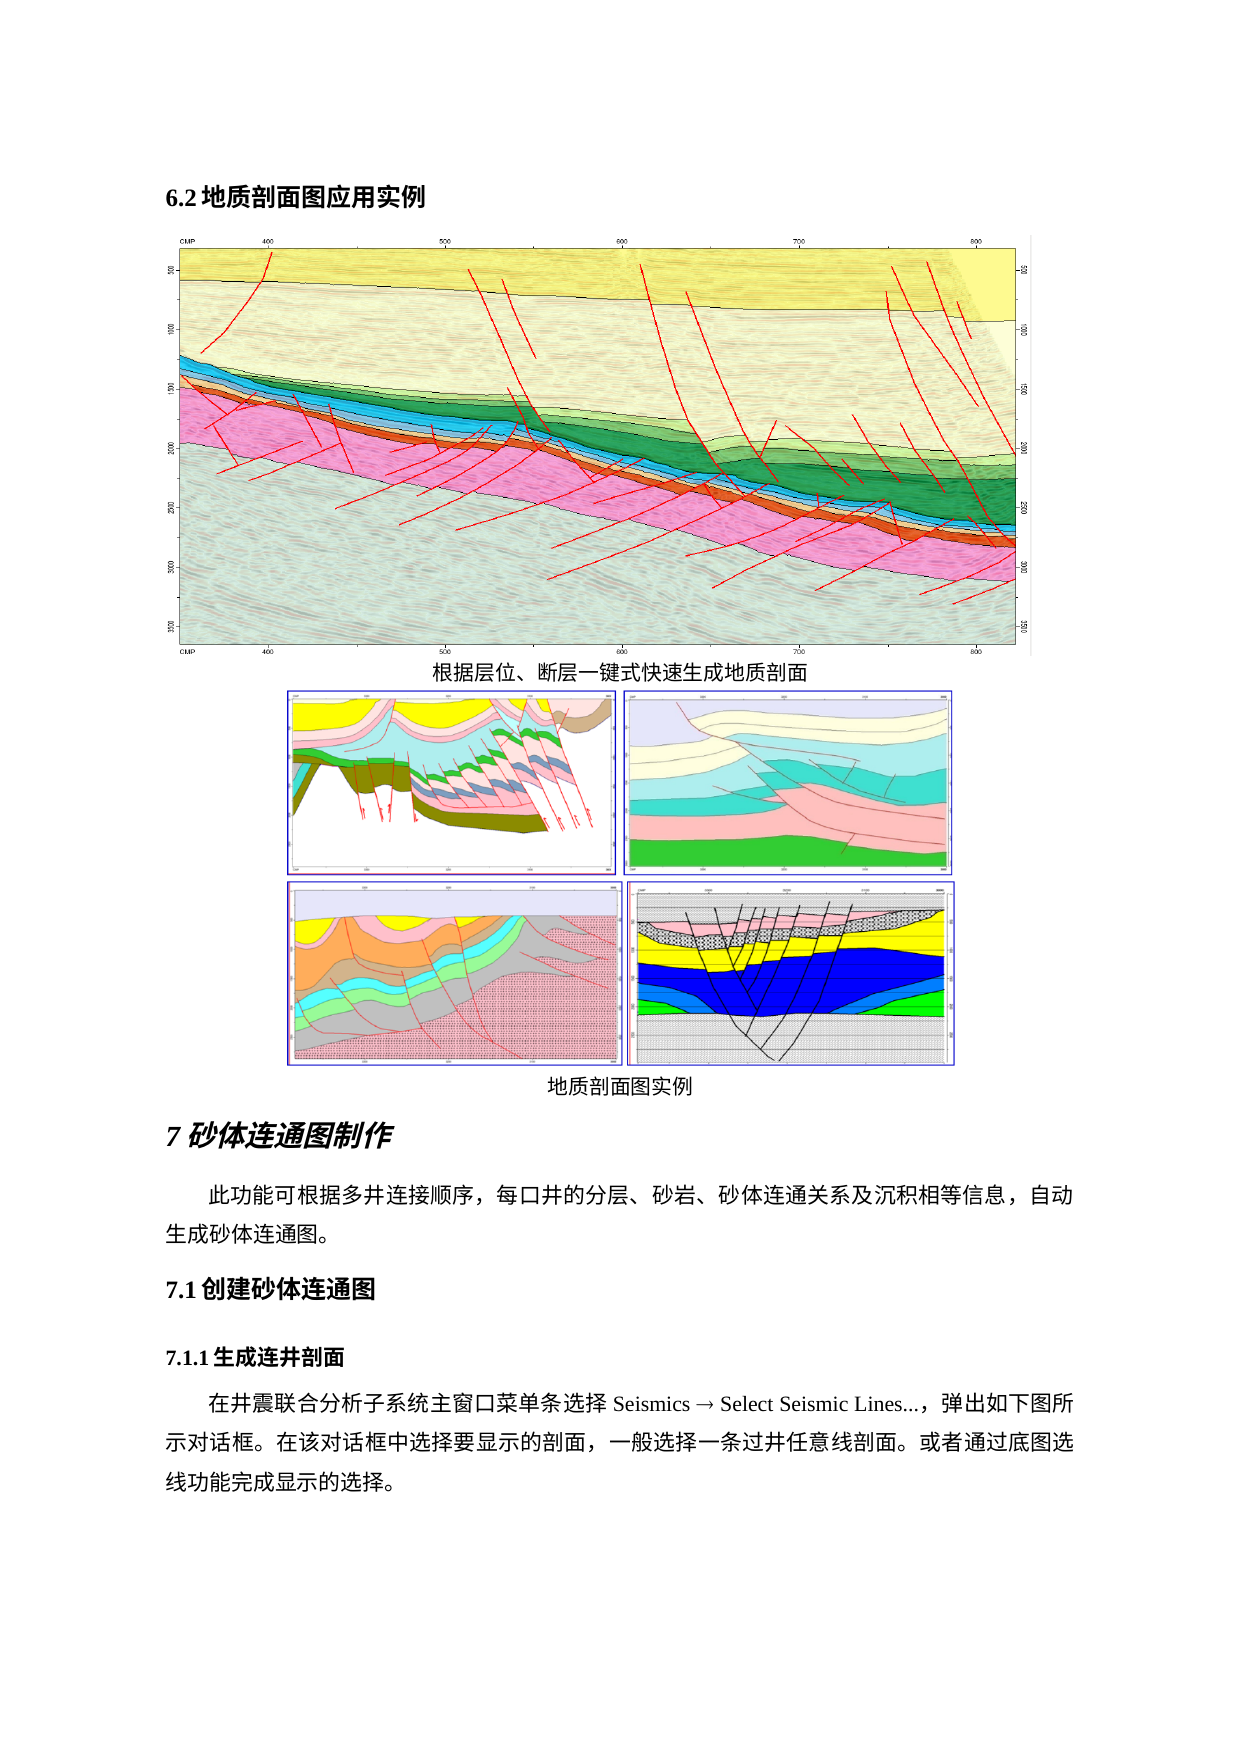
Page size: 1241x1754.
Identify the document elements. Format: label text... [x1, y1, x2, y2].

picture [165, 235, 1032, 656]
subtitle 7.1.1生成连井剖面 [165, 1340, 1075, 1372]
subtitle 7.1创建砂体连通图 [165, 1269, 1075, 1306]
text 在井震联合分析子系统主窗口菜单条选择Seismics Select Seismic Lines...，弹出如下图所示对话框。在该对话框中选择要显示的剖面，一般选择一条过井任意线剖面。或者通过底图选线功能完成显示的选择。 [165, 1386, 1075, 1497]
subtitle 7砂体连通图制作 [165, 1113, 1075, 1155]
subtitle 6.2地质剖面图应用实例 [165, 177, 1075, 213]
text 此功能可根据多井连接顺序，每口井的分层、砂岩、砂体连通关系及沉积相等信息，自动生成砂体连通图。 [165, 1178, 1075, 1249]
text 根据层位、断层一键式快速生成地质剖面 [165, 656, 1075, 686]
text 地质剖面图实例 [165, 1070, 1075, 1100]
picture [280, 686, 960, 1070]
